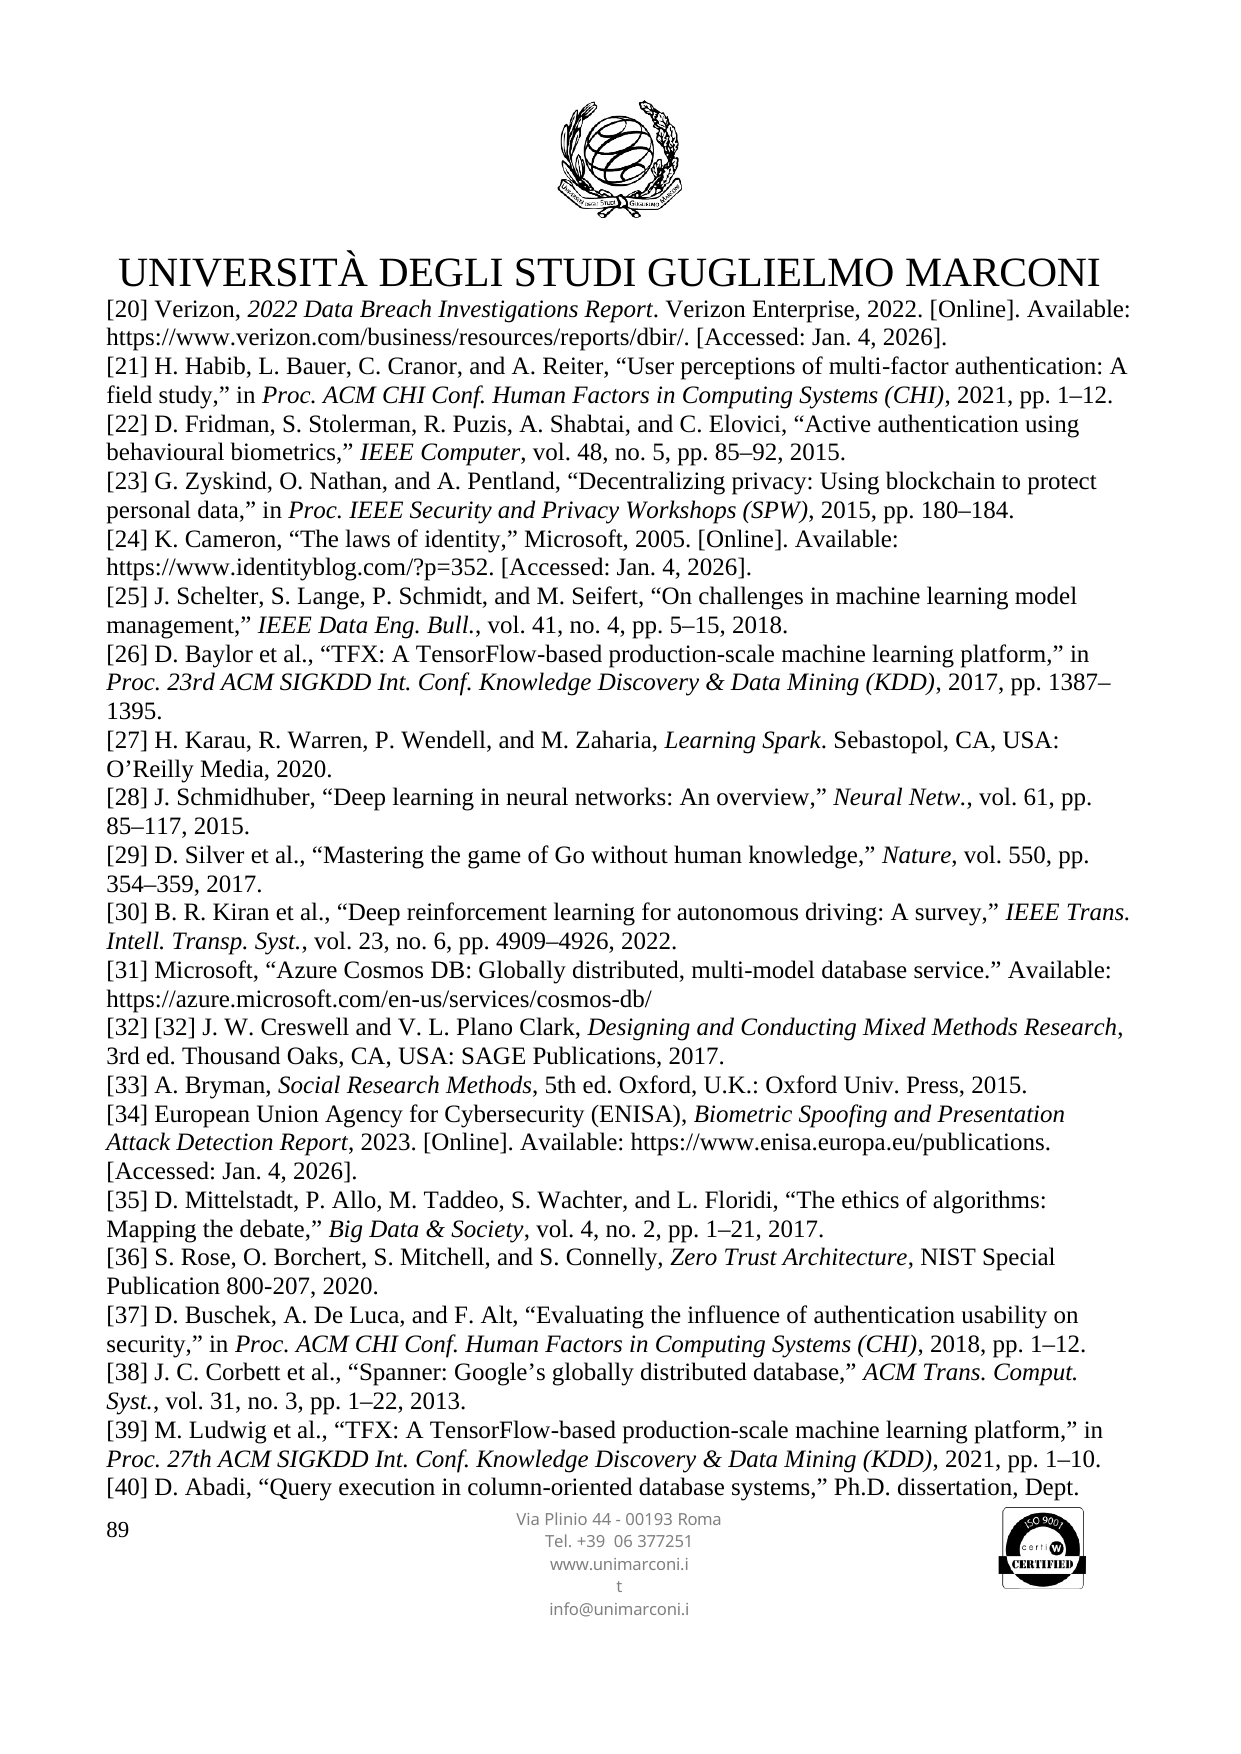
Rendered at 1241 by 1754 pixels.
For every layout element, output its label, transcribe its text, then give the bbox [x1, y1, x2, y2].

picture [998, 1507, 1086, 1589]
picture [557, 100, 682, 218]
